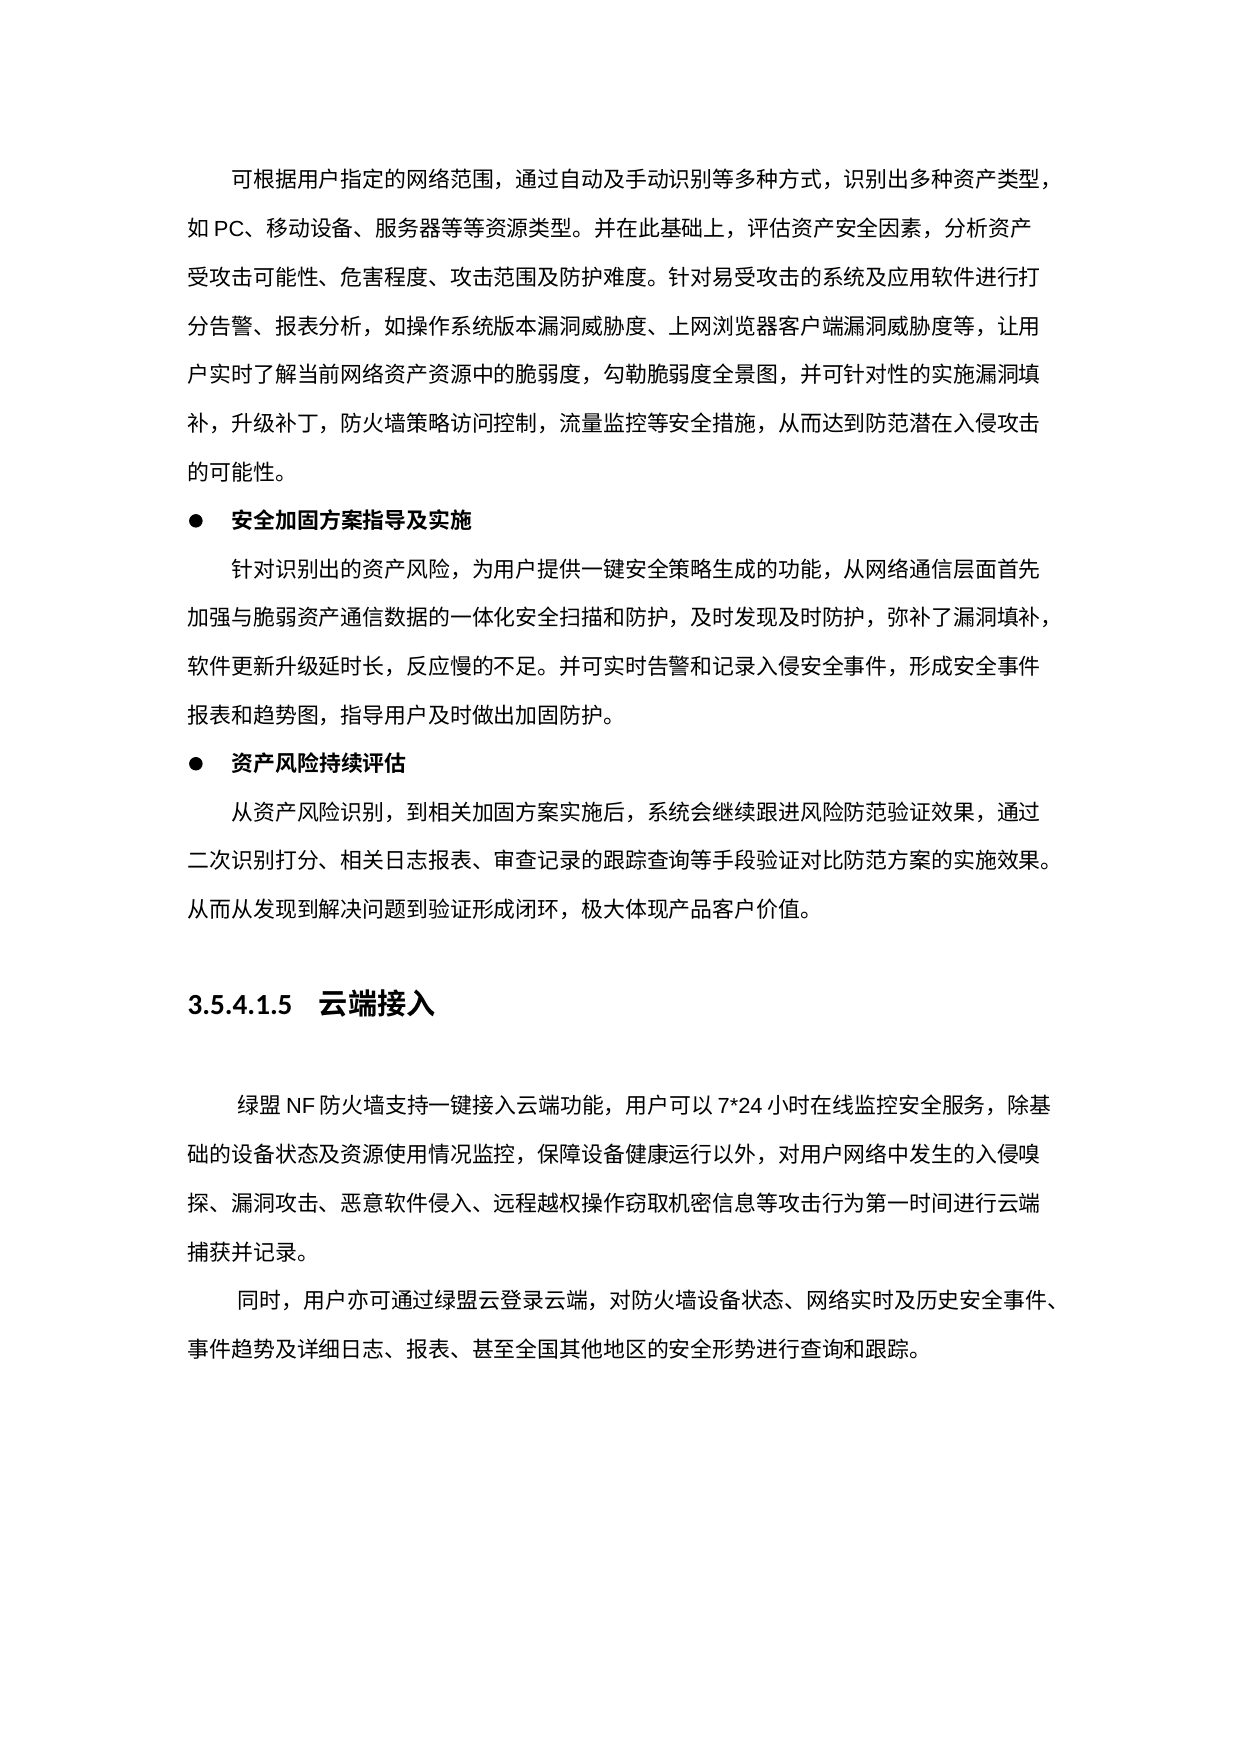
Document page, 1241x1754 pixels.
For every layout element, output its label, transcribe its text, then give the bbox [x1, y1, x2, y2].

text 绿盟NF防火墙支持一键接入云端功能，用户可以7*24小时在线监控安全服务，除基础的设备状态及资源使用情况监控，保障设备健康运行以外，对用户网络中发生的入侵嗅探、漏洞攻击、恶意软件侵入、远程越权操作窃取机密信息等攻击行为第一时间进行云端捕获并记录。 [187, 1088, 1053, 1267]
list 资产风险持续评估 [187, 746, 1053, 778]
subtitle 云端接入 [187, 969, 1053, 1034]
text 从资产风险识别，到相关加固方案实施后，系统会继续跟进风险防范验证效果，通过二次识别打分、相关日志报表、审查记录的跟踪查询等手段验证对比防范方案的实施效果。从而从发现到解决问题到验证形成闭环，极大体现产品客户价值。 [187, 794, 1053, 924]
list 安全加固方案指导及实施 [187, 503, 1053, 535]
text 同时，用户亦可通过绿盟云登录云端，对防火墙设备状态、网络实时及历史安全事件、事件趋势及详细日志、报表、甚至全国其他地区的安全形势进行查询和跟踪。 [187, 1282, 1053, 1364]
text 针对识别出的资产风险，为用户提供一键安全策略生成的功能，从网络通信层面首先加强与脆弱资产通信数据的一体化安全扫描和防护，及时发现及时防护，弥补了漏洞填补，软件更新升级延时长，反应慢的不足。并可实时告警和记录入侵安全事件，形成安全事件报表和趋势图，指导用户及时做出加固防护。 [187, 551, 1053, 730]
text 可根据用户指定的网络范围，通过自动及手动识别等多种方式，识别出多种资产类型，如PC、移动设备、服务器等等资源类型。并在此基础上，评估资产安全因素，分析资产受攻击可能性、危害程度、攻击范围及防护难度。针对易受攻击的系统及应用软件进行打分告警、报表分析，如操作系统版本漏洞威胁度、上网浏览器客户端漏洞威胁度等，让用户实时了解当前网络资产资源中的脆弱度，勾勒脆弱度全景图，并可针对性的实施漏洞填补，升级补丁，防火墙策略访问控制，流量监控等安全措施，从而达到防范潜在入侵攻击的可能性。 [187, 162, 1053, 487]
